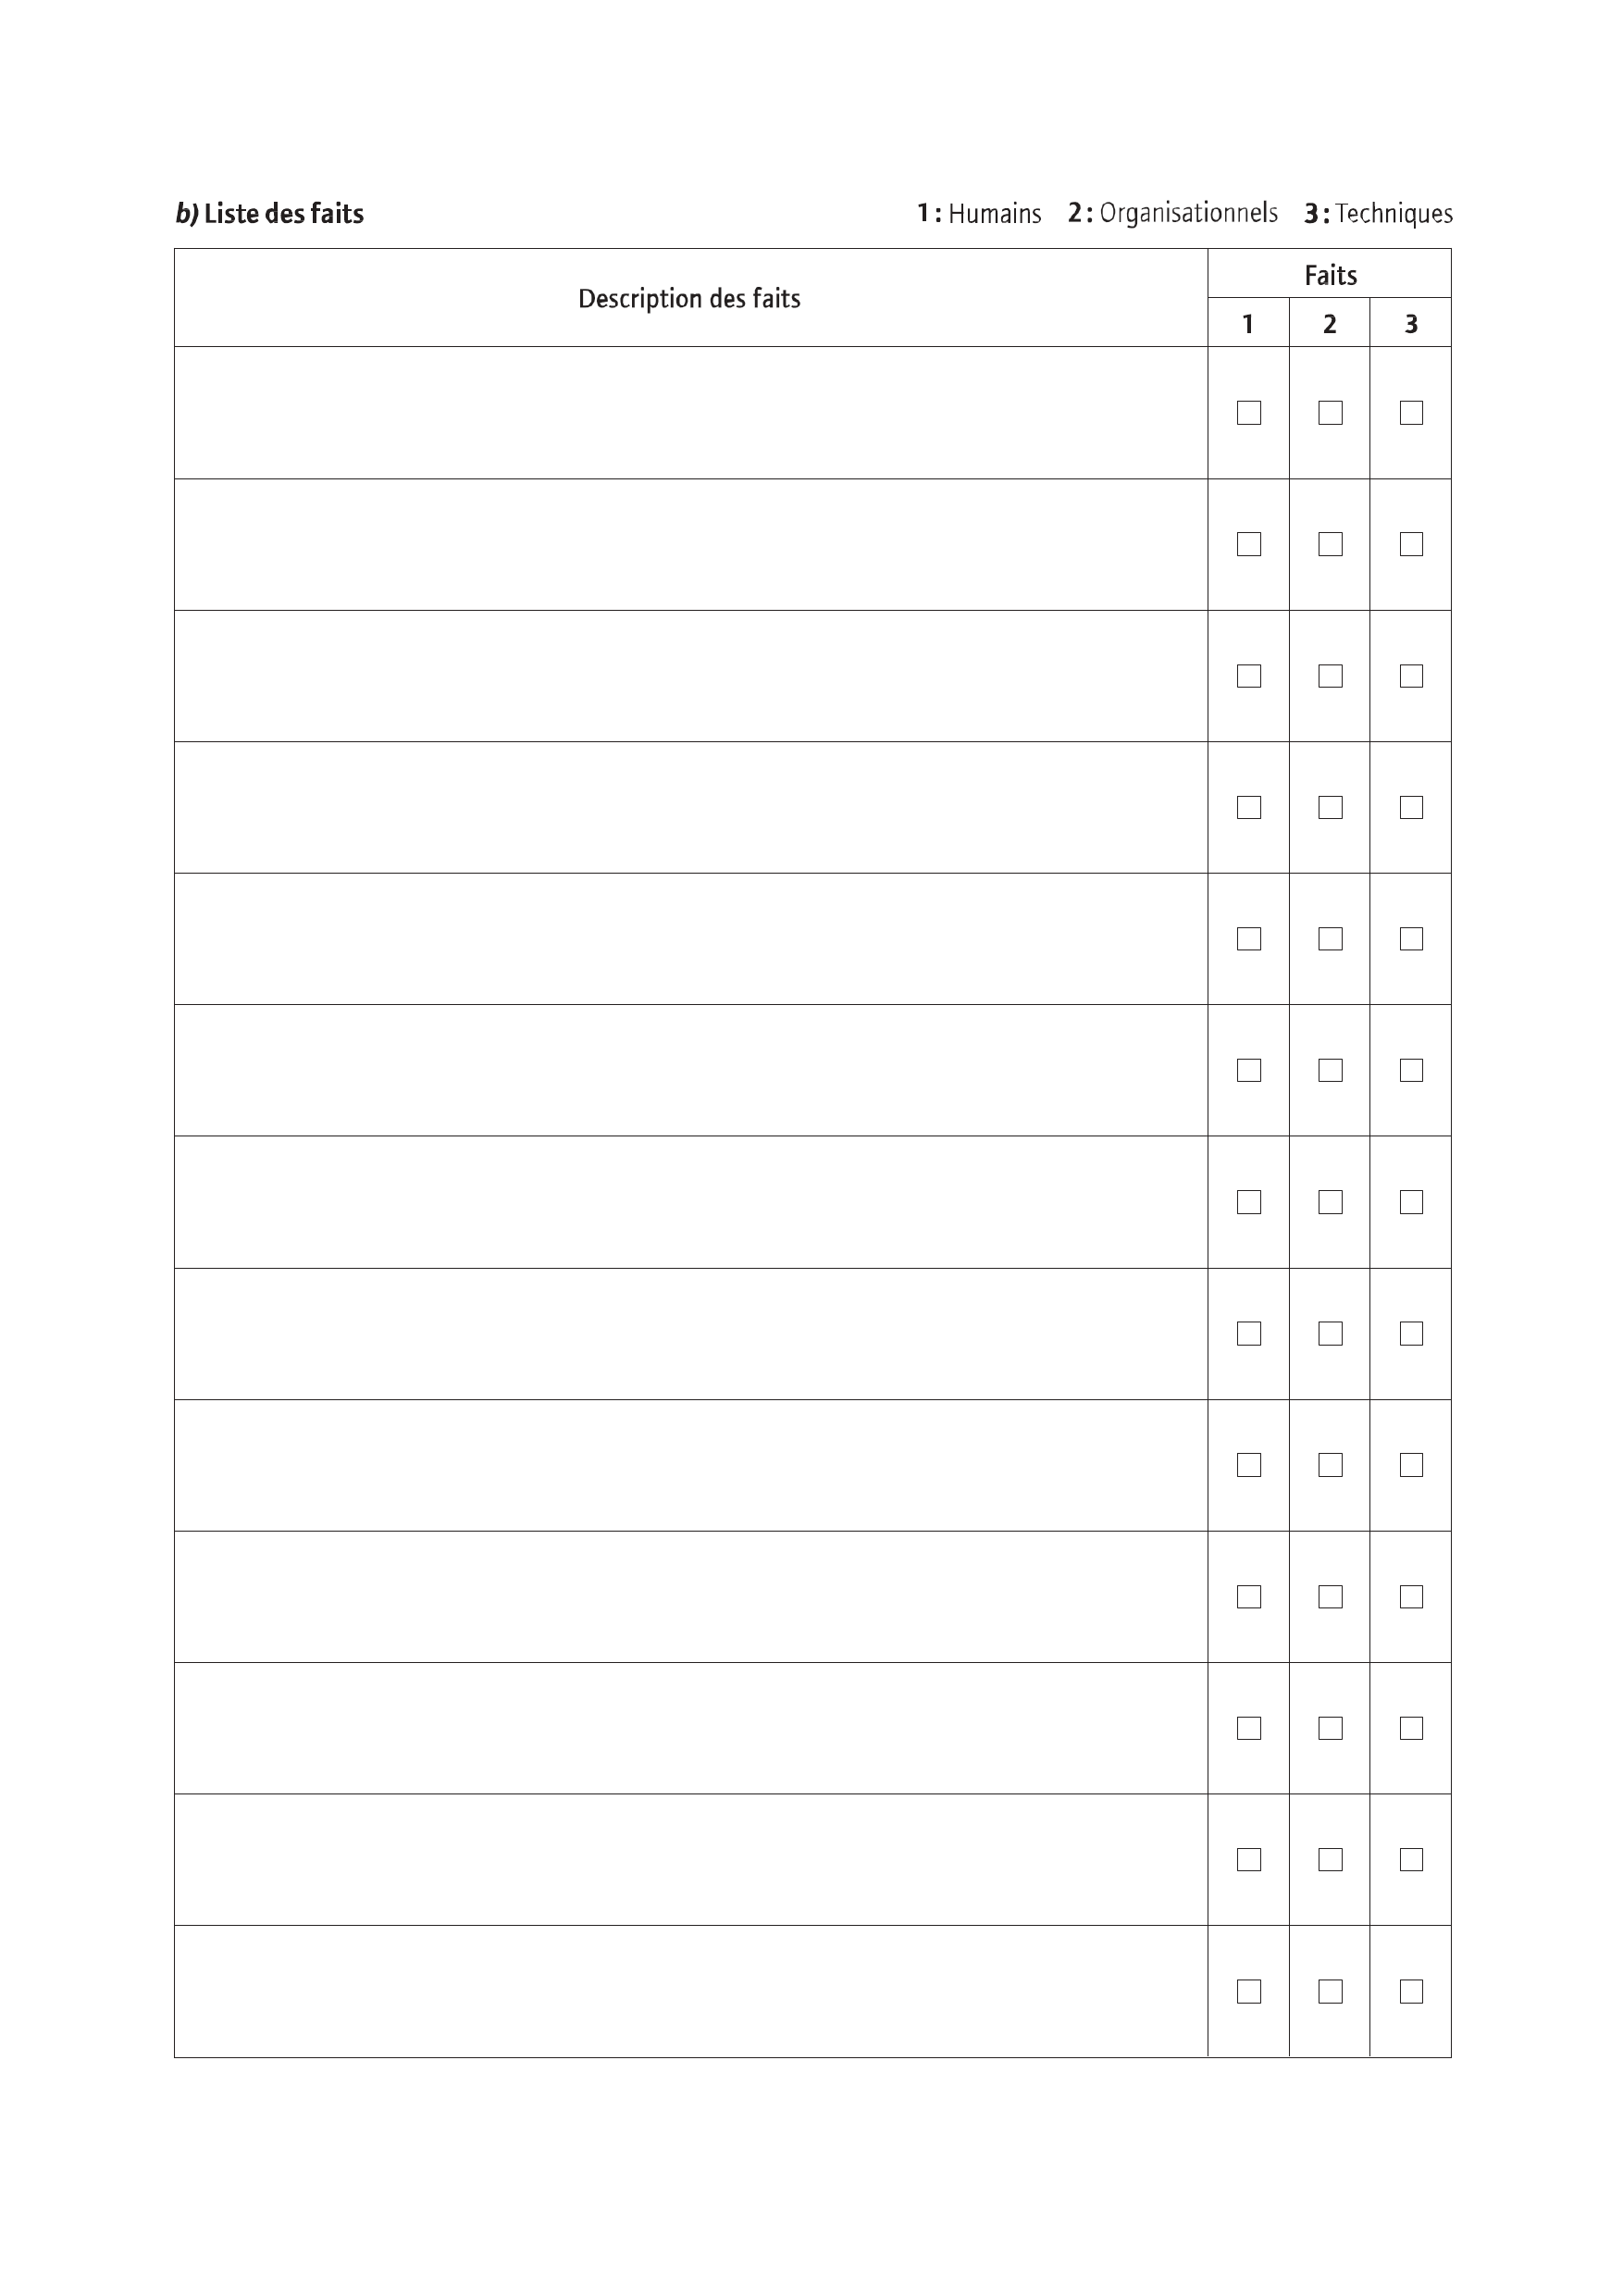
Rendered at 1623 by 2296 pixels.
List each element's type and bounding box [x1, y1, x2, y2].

table_cell [175, 1532, 1208, 1662]
table_cell [1208, 1926, 1289, 2056]
table_cell [1208, 874, 1289, 1004]
table_header [175, 249, 1208, 346]
table_cell [175, 742, 1208, 873]
table_cell [1208, 1663, 1289, 1793]
table_cell [1370, 1005, 1451, 1136]
table_cell [1370, 1136, 1451, 1267]
table_cell [1370, 874, 1451, 1004]
table_cell [1208, 479, 1289, 610]
table_cell [1290, 298, 1369, 346]
table_cell [1370, 1926, 1451, 2056]
table_cell [1290, 1136, 1369, 1267]
table_cell [1370, 1532, 1451, 1662]
table_cell [1370, 298, 1451, 346]
table_cell [175, 1400, 1208, 1531]
table_cell [175, 611, 1208, 741]
table_header [1208, 249, 1451, 297]
picture [579, 286, 802, 314]
table_cell [1370, 1269, 1451, 1399]
table_cell [175, 1136, 1208, 1267]
table_cell [1290, 611, 1369, 741]
table_cell [1290, 1663, 1369, 1793]
table_cell [175, 479, 1208, 610]
table_cell [1208, 1005, 1289, 1136]
table_cell [1290, 1926, 1369, 2056]
table_cell [175, 347, 1208, 478]
table_cell [1290, 874, 1369, 1004]
table_cell [1370, 479, 1451, 610]
table_cell [175, 1794, 1208, 1925]
table_cell [1208, 611, 1289, 741]
table_cell [1370, 1794, 1451, 1925]
table_cell [1208, 1794, 1289, 1925]
table_cell [1208, 347, 1289, 478]
table_cell [1208, 298, 1289, 346]
table_cell [1290, 1794, 1369, 1925]
table_cell [1208, 1400, 1289, 1531]
table_cell [1290, 347, 1369, 478]
table_cell [1290, 1269, 1369, 1399]
table_cell [1290, 479, 1369, 610]
table_cell [1370, 742, 1451, 873]
table_cell [1290, 1532, 1369, 1662]
table_cell [175, 1005, 1208, 1136]
table_cell [1290, 1005, 1369, 1136]
table_cell [175, 1663, 1208, 1793]
table_cell [1290, 1400, 1369, 1531]
table_cell [1208, 1136, 1289, 1267]
table_cell [1370, 1400, 1451, 1531]
table_cell [1370, 1663, 1451, 1793]
table_cell [1370, 611, 1451, 741]
table_cell [1208, 1532, 1289, 1662]
table_cell [1290, 742, 1369, 873]
table_cell [1370, 347, 1451, 478]
table_cell [175, 874, 1208, 1004]
picture [1068, 200, 1278, 229]
table_cell [175, 1926, 1208, 2056]
table_cell [175, 1269, 1208, 1399]
table_cell [1208, 1269, 1289, 1399]
table_cell [1208, 742, 1289, 873]
